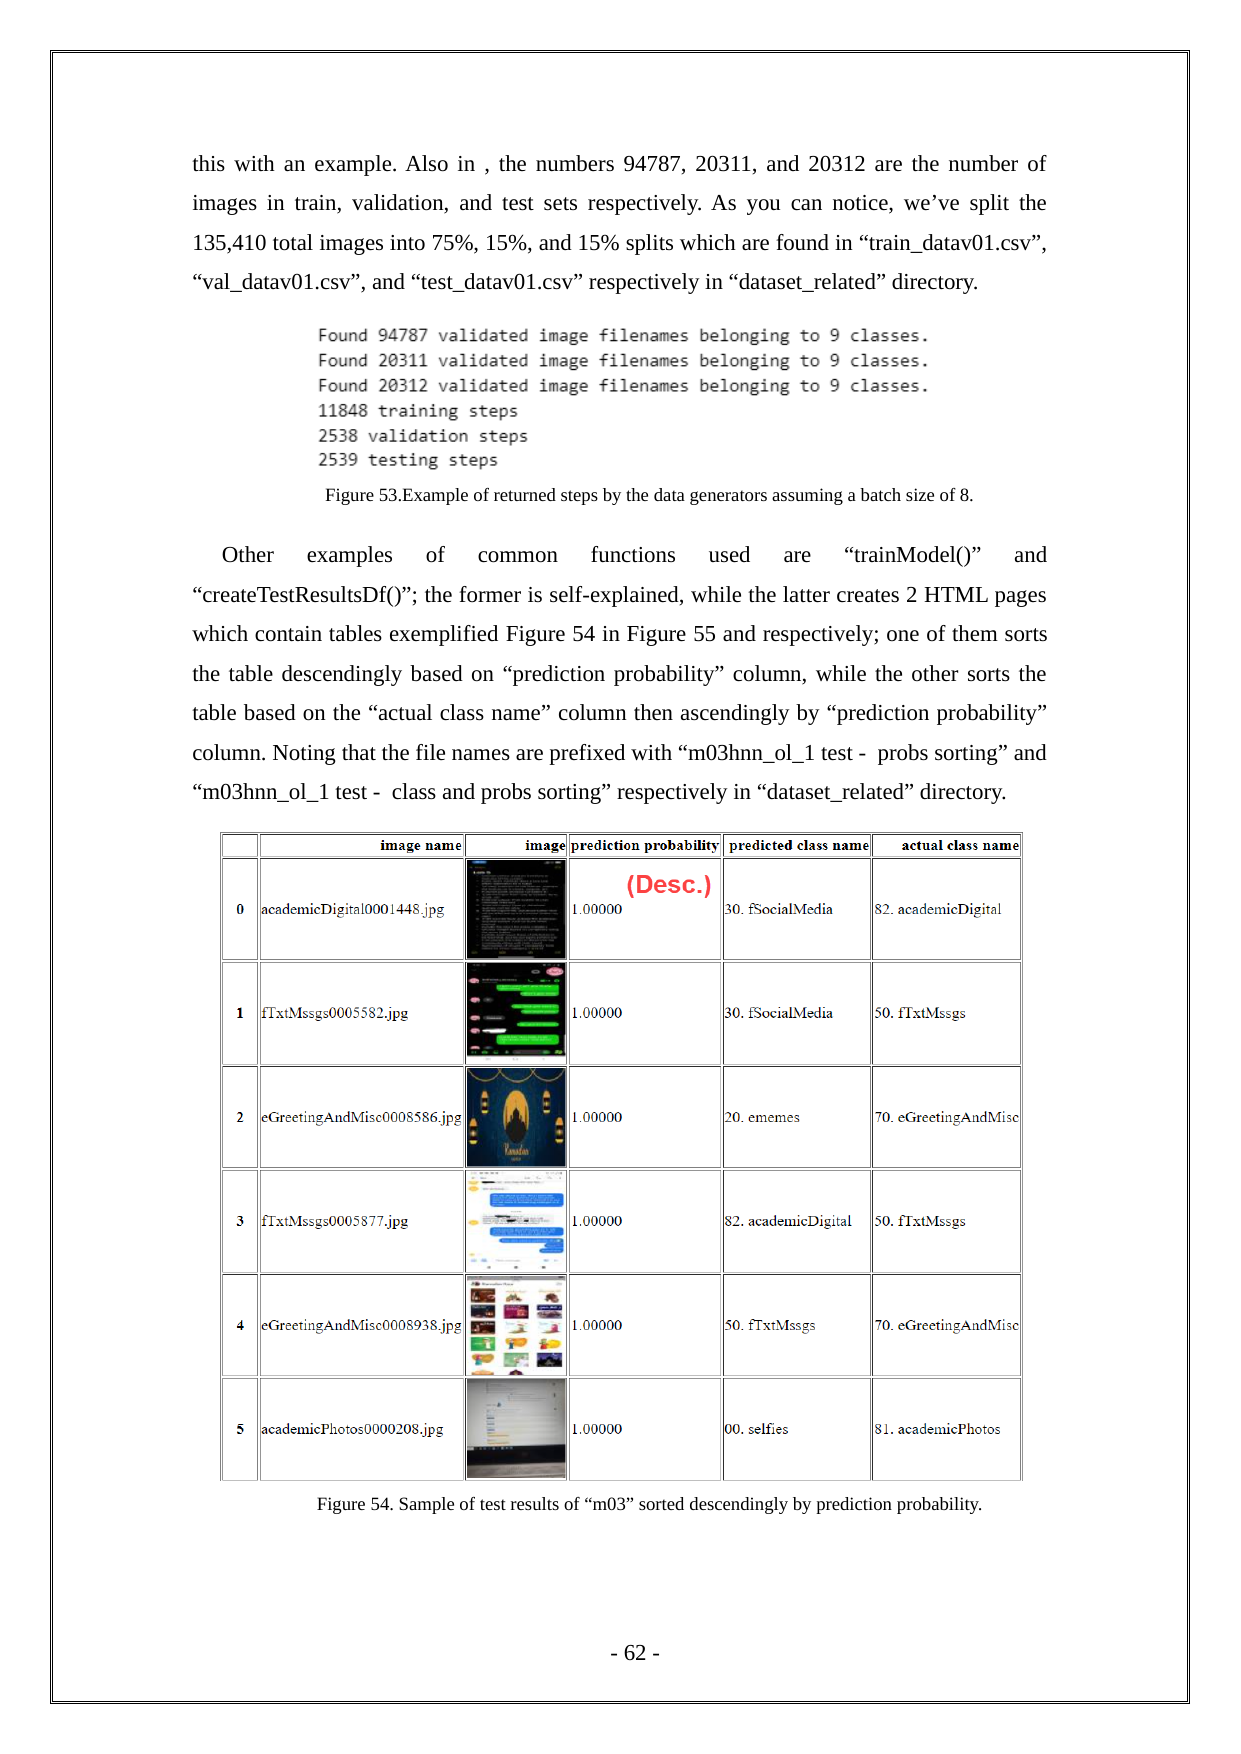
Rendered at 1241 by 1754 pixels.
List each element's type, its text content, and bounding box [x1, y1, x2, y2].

text Other examples of common functions used are “trainModel()” and “createTestResultsDf()”; the former is self-explained, while the latter creates 2 HTML pages which contain tables exemplified Figure 54 in Figure 55 and respectively; one of them sorts the table descendingly based on “prediction probability” column, while the other sorts the table based on the “actual class name” column then ascendingly by “prediction probability” column. Noting that the file names are prefixed with “m03hnn_ol_1 test - probs sorting” and “m03hnn_ol_1 test - class and probs sorting” respectively in “dataset_related” directory. [192, 541, 1048, 805]
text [192, 150, 1048, 295]
text Figure 54. Sample of test results of “m03” sorted descendingly by prediction probability. [251, 1493, 1048, 1514]
picture [310, 320, 930, 472]
picture [215, 830, 1026, 1481]
text Figure 53.Example of returned steps by the data generators assuming a batch size of 8. [251, 484, 1048, 506]
